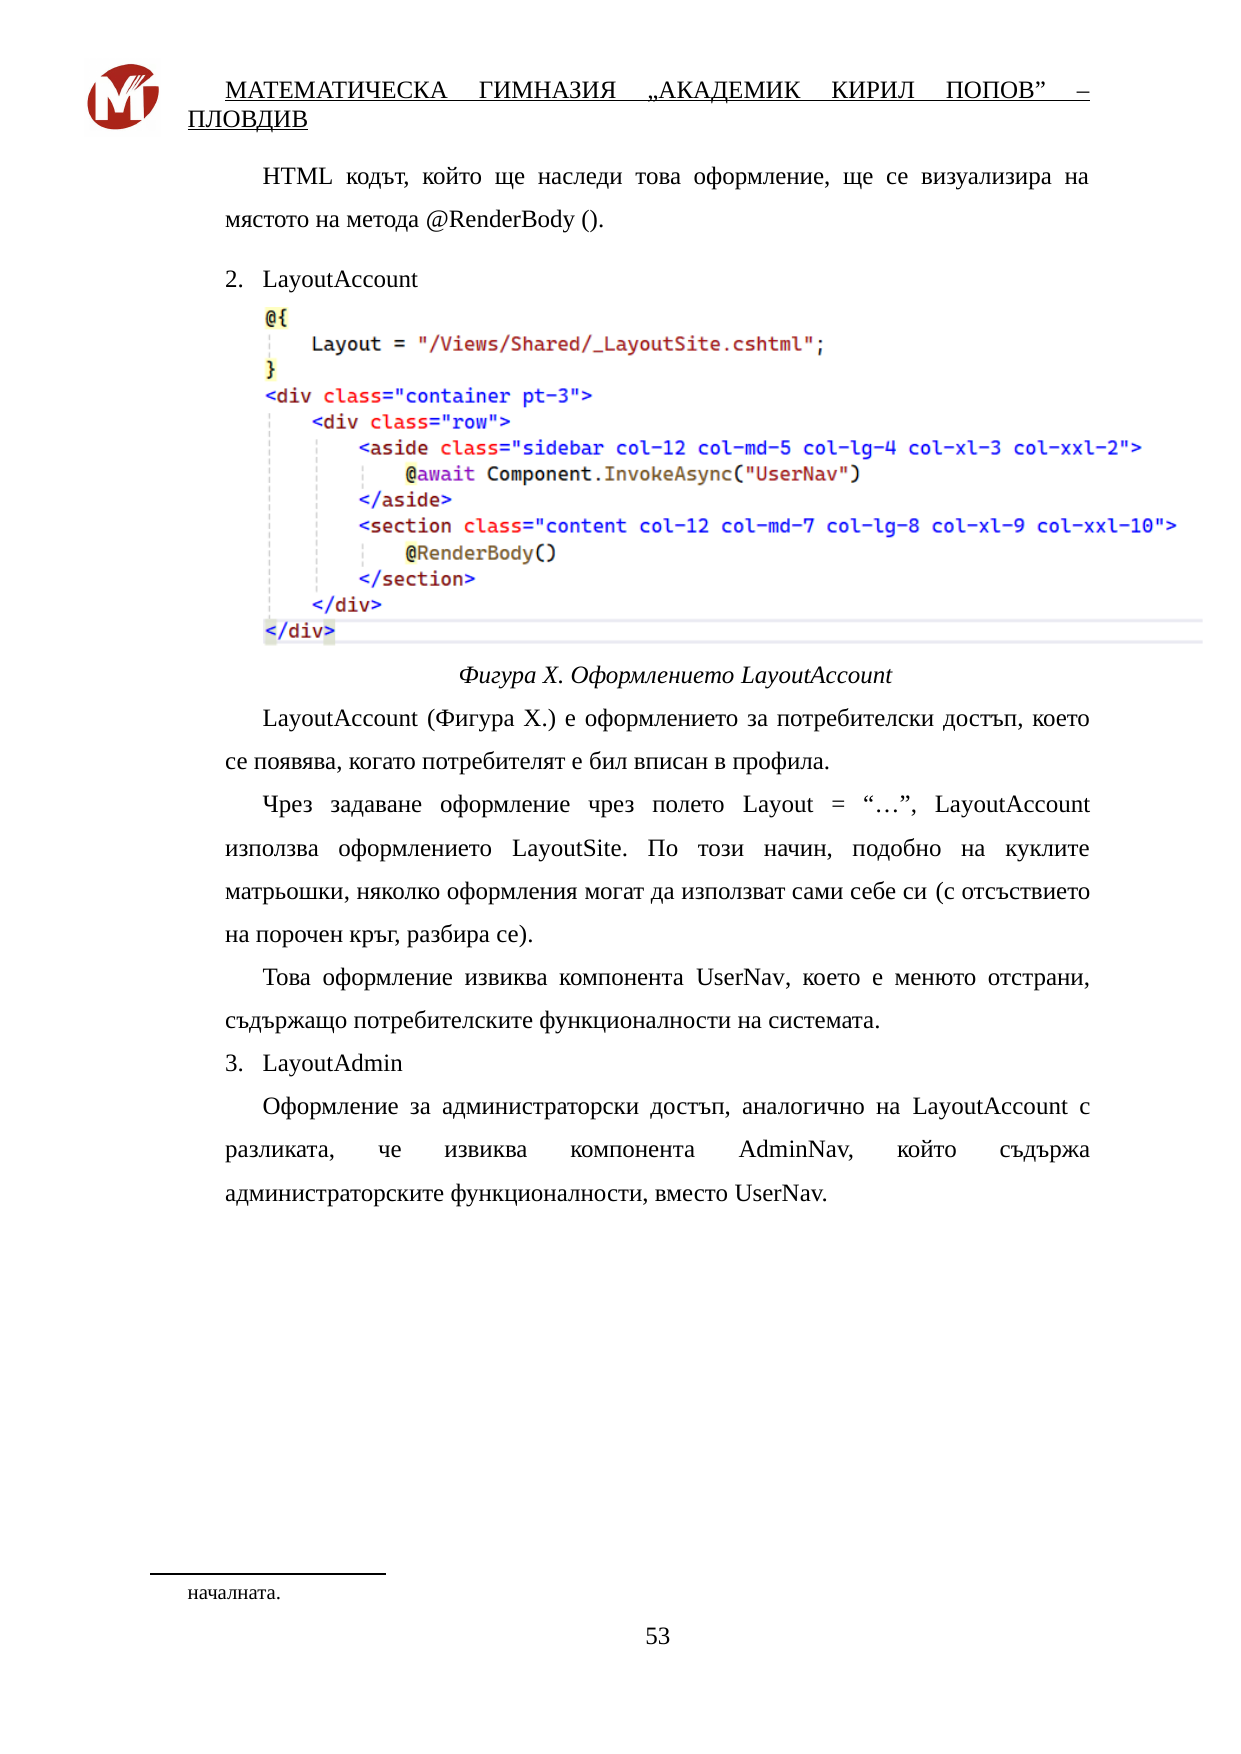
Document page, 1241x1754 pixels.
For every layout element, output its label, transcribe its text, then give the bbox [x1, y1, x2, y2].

text HTML кодът, който ще наследи това оформление, ще се визуализира на мястото на метода @RenderBody (). [225, 161, 1090, 233]
picture [83, 58, 162, 137]
list Фигура Х. Оформлението LayoutAccount [262, 660, 1090, 689]
list Това оформление извиква компонента UserNav, което е менюто отстрани, съдържащо потребителските функционалности на системата. [225, 962, 1090, 1034]
list LayoutAccount (Фигура Х.) e оформлението за потребителски достъп, което се появява, когато потребителят е бил вписан в профила. [225, 703, 1090, 775]
list LayoutAdmin [225, 1048, 1090, 1077]
picture [262, 307, 1203, 646]
list Оформление за администраторски достъп, аналогично на LayoutAccount с разликата, че извиква компонента AdminNav, който съдържа администраторските функционалности, вместо UserNav. [225, 1091, 1090, 1206]
list Чрез задаване оформление чрез полето Layout = “…”, LayoutAccount използва оформлението LayoutSite. По този начин, подобно на куклите матрьошки, няколко оформления могат да използват сами себе си (с отсъствието на порочен кръг, разбира се). [225, 789, 1090, 948]
list LayoutAccount [225, 264, 1090, 293]
